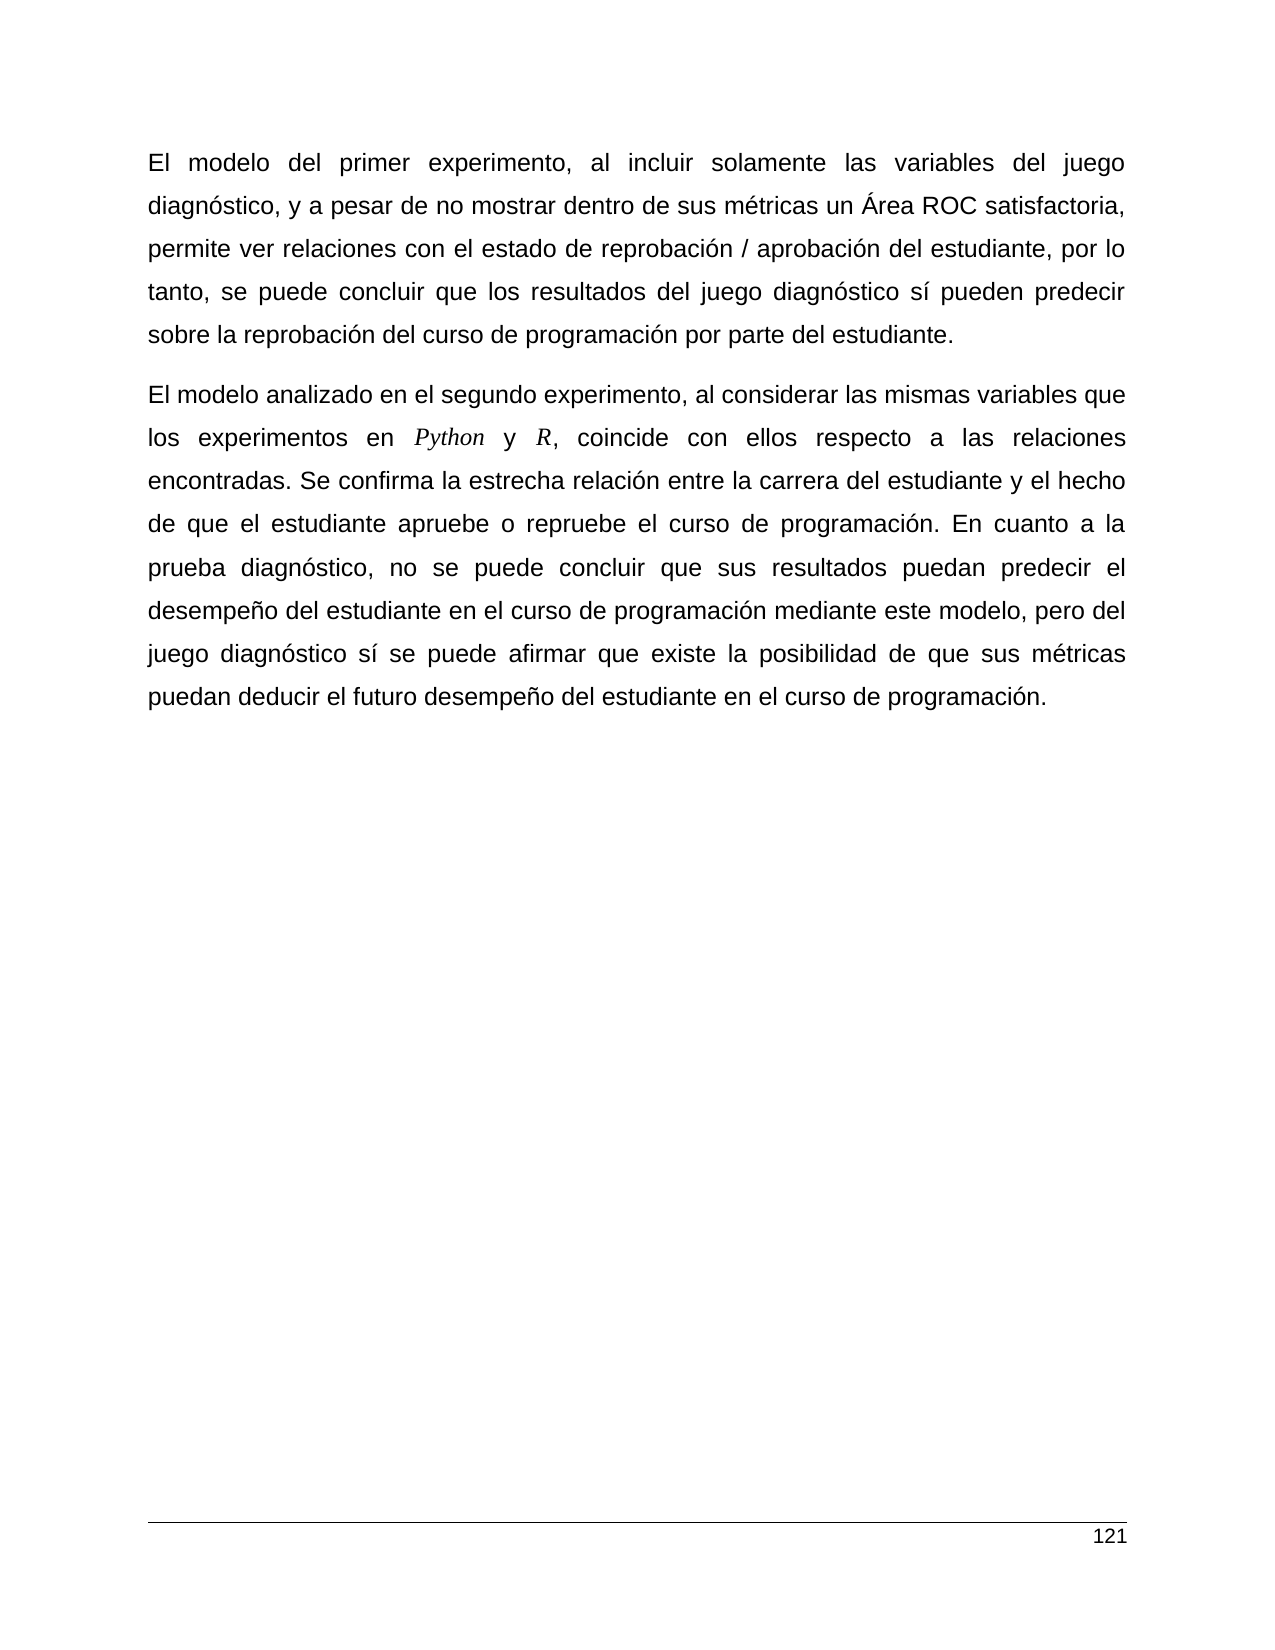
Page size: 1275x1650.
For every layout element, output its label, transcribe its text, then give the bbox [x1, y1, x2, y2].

text El modelo analizado en el segundo experimento, al considerar las mismas variables que los experimentos en y , coincide con ellos respecto a las relaciones encontradas. Se confirma la estrecha relación entre la carrera del estudiante y el hecho de que el estudiante apruebe o repruebe el curso de programación. En cuanto a la prueba diagnóstico, no se puede concluir que sus resultados puedan predecir el desempeño del estudiante en el curso de programación mediante este modelo, pero del juego diagnóstico sí se puede afirmar que existe la posibilidad de que sus métricas puedan deducir el futuro desempeño del estudiante en el curso de programación. [148, 380, 1127, 711]
text El modelo del primer experimento, al incluir solamente las variables del juego diagnóstico, y a pesar de no mostrar dentro de sus métricas un Área ROC satisfactoria, permite ver relaciones con el estado de reprobación / aprobación del estudiante, por lo tanto, se puede concluir que los resultados del juego diagnóstico sí pueden predecir sobre la reprobación del curso de programación por parte del estudiante. [148, 148, 1127, 349]
